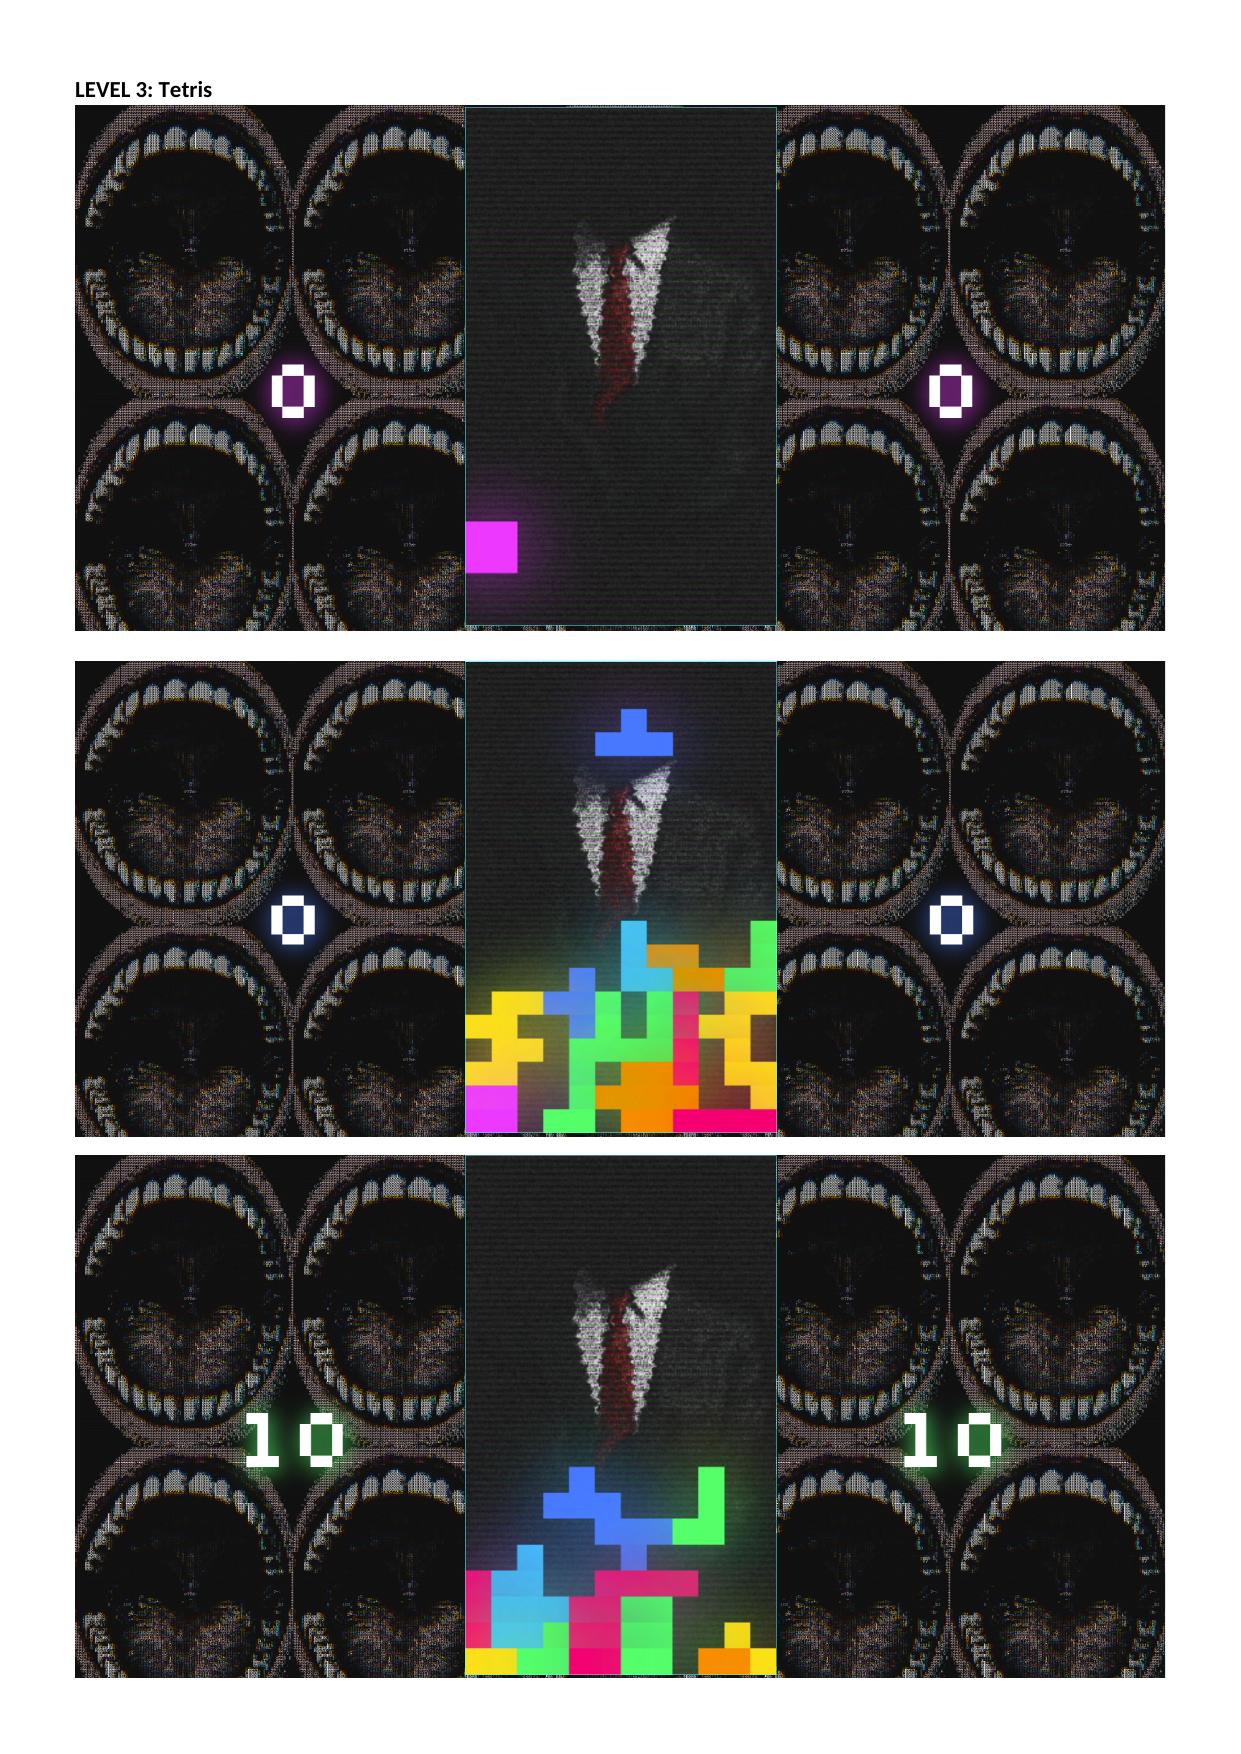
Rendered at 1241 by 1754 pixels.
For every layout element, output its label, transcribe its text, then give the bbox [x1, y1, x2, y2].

text LEVEL 3: Tetris [75, 75, 1165, 103]
picture [75, 105, 1166, 631]
picture [75, 661, 1166, 1137]
picture [75, 1155, 1166, 1678]
